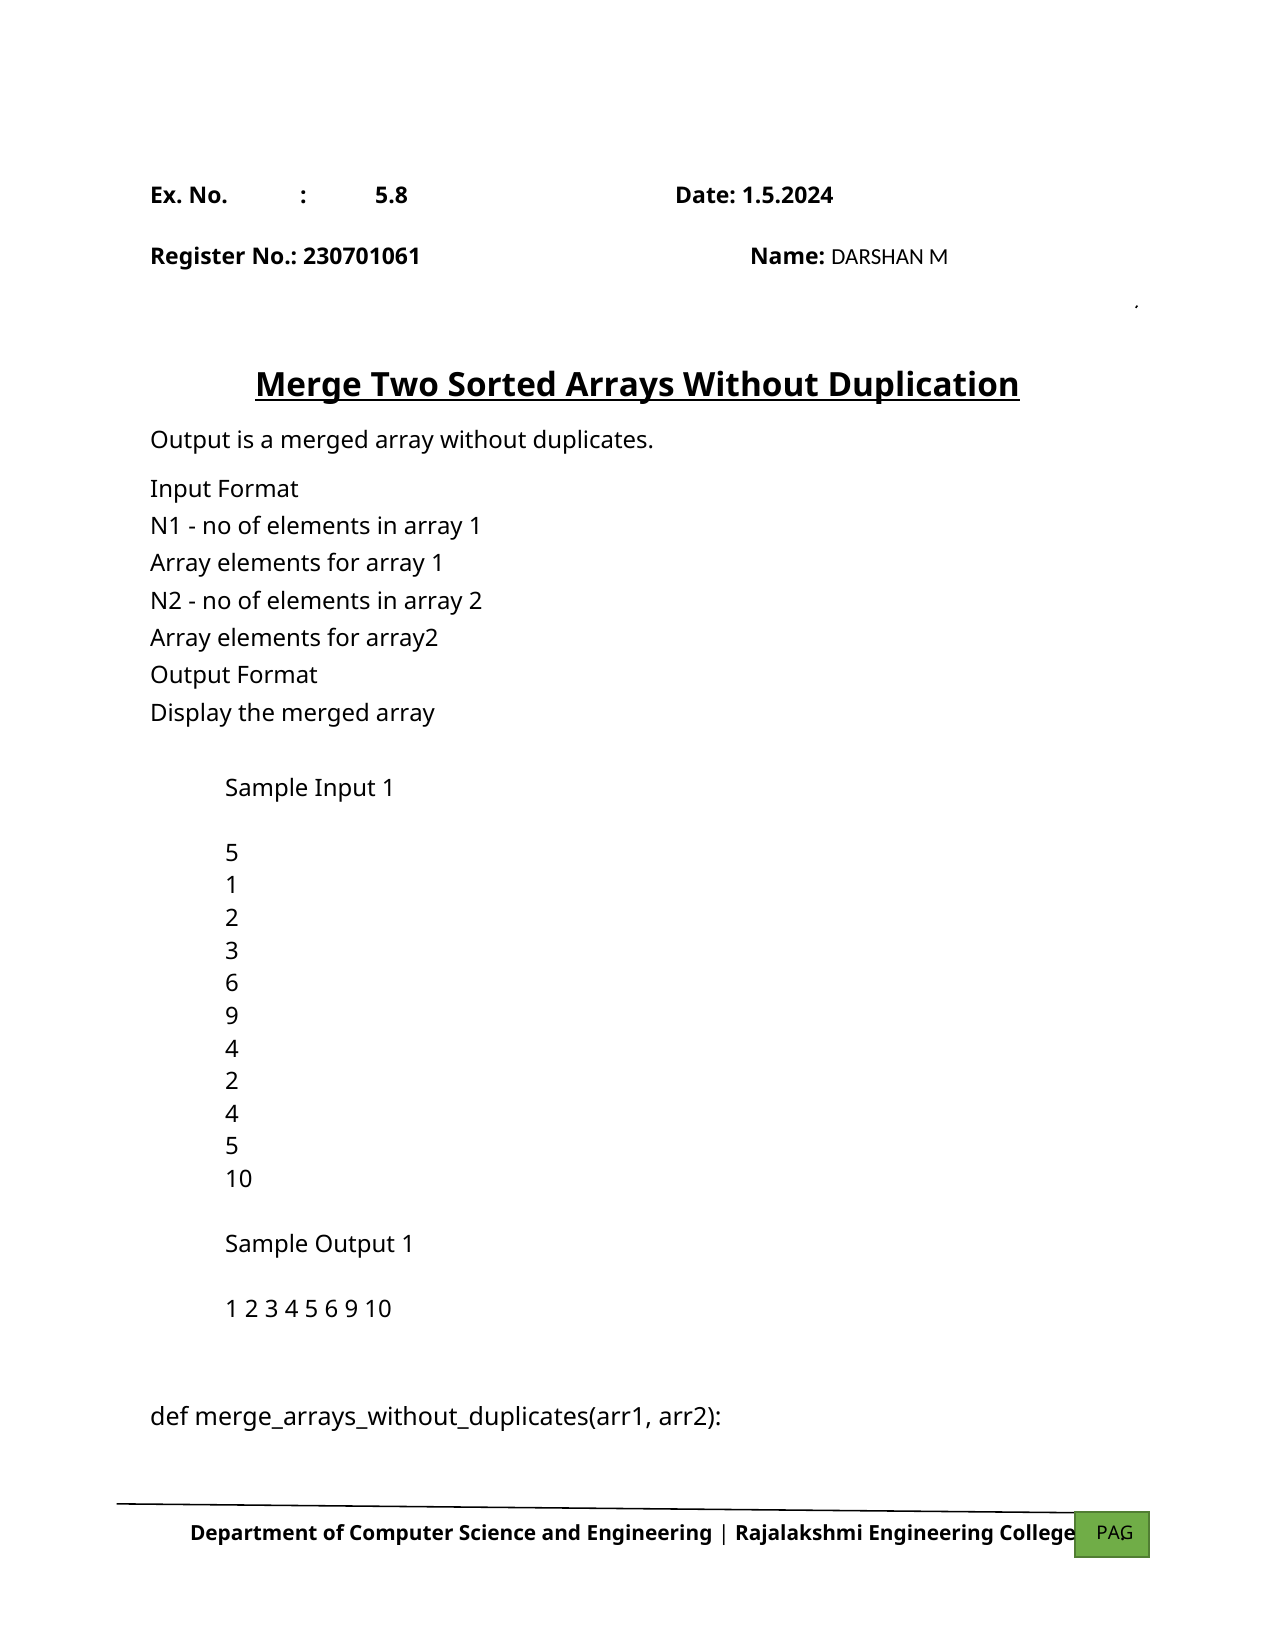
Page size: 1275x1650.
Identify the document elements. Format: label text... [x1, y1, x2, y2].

text 5 [225, 1129, 1125, 1162]
text 3 [225, 933, 1125, 966]
text Register No.: 230701061 Name: DARSHAN M [150, 239, 1125, 271]
text N2 - no of elements in array 2 [150, 583, 1125, 616]
text Sample Output 1 [225, 1227, 1125, 1259]
text Merge Two Sorted Arrays Without Duplication [150, 360, 1125, 406]
text Array elements for array2 [150, 621, 1125, 653]
text 2 [225, 1064, 1125, 1097]
text N1 - no of elements in array 1 [150, 509, 1125, 541]
text Output is a merged array without duplicates. [150, 422, 1125, 455]
text 4 [225, 1097, 1125, 1129]
text 9 [225, 999, 1125, 1031]
text 5 [225, 836, 1125, 868]
text 6 [225, 966, 1125, 999]
text 2 [225, 901, 1125, 933]
text Ex. No. : 5.8 Date: 1.5.2024 [150, 179, 1125, 210]
text Display the merged array [150, 696, 1125, 728]
text 1 [225, 868, 1125, 901]
text 4 [225, 1031, 1125, 1064]
text Output Format [150, 658, 1125, 691]
text def merge_arrays_without_duplicates(arr1, arr2): [150, 1399, 1125, 1433]
text 1 2 3 4 5 6 9 10 [150, 1292, 1125, 1325]
text Array elements for array 1 [150, 546, 1125, 579]
text Sample Input 1 [225, 771, 1125, 803]
text 10 [225, 1162, 1125, 1194]
text Input Format [150, 471, 1125, 504]
